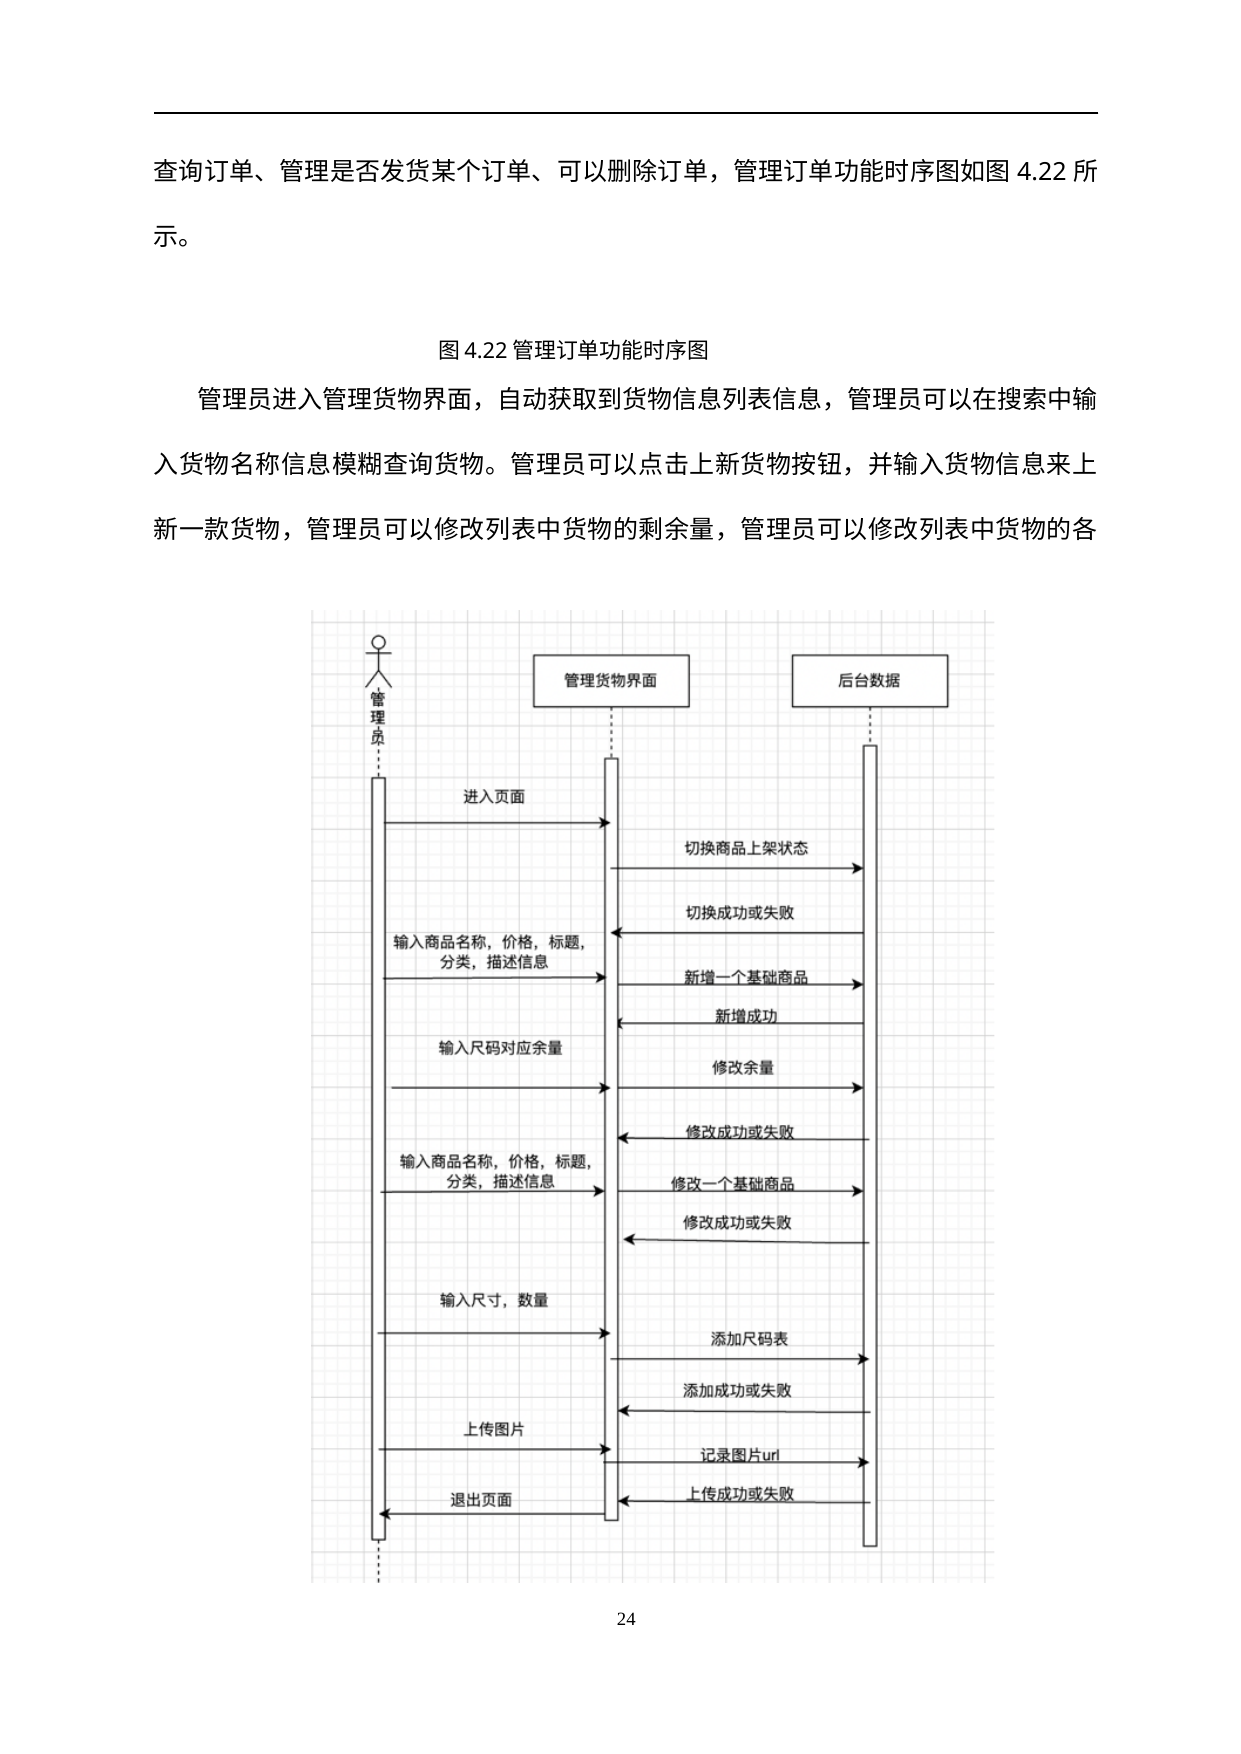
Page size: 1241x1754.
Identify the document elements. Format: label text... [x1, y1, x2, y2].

text 管理员进入管理订单界面，自动获取到订的列表信息，管理员可根据username查询订单、管理是否发货某个订单、可以删除订单，管理订单功能时序图如图 4.22 所示。 [153, 137, 1098, 267]
text 管理员进入管理货物界面，自动获取到货物信息列表信息，管理员可以在搜索中输入货物名称信息模糊查询货物。管理员可以点击上新货物按钮，并输入货物信息来上新一款货物，管理员可以修改列表中货物的剩余量，管理员可以修改列表中货物的各种信息和货物配置，管理用户信息功能时序图如图 4.23 所示。 [153, 365, 1098, 560]
picture [311, 610, 995, 1583]
text 图4.22管理订单功能时序图 [153, 332, 1098, 365]
